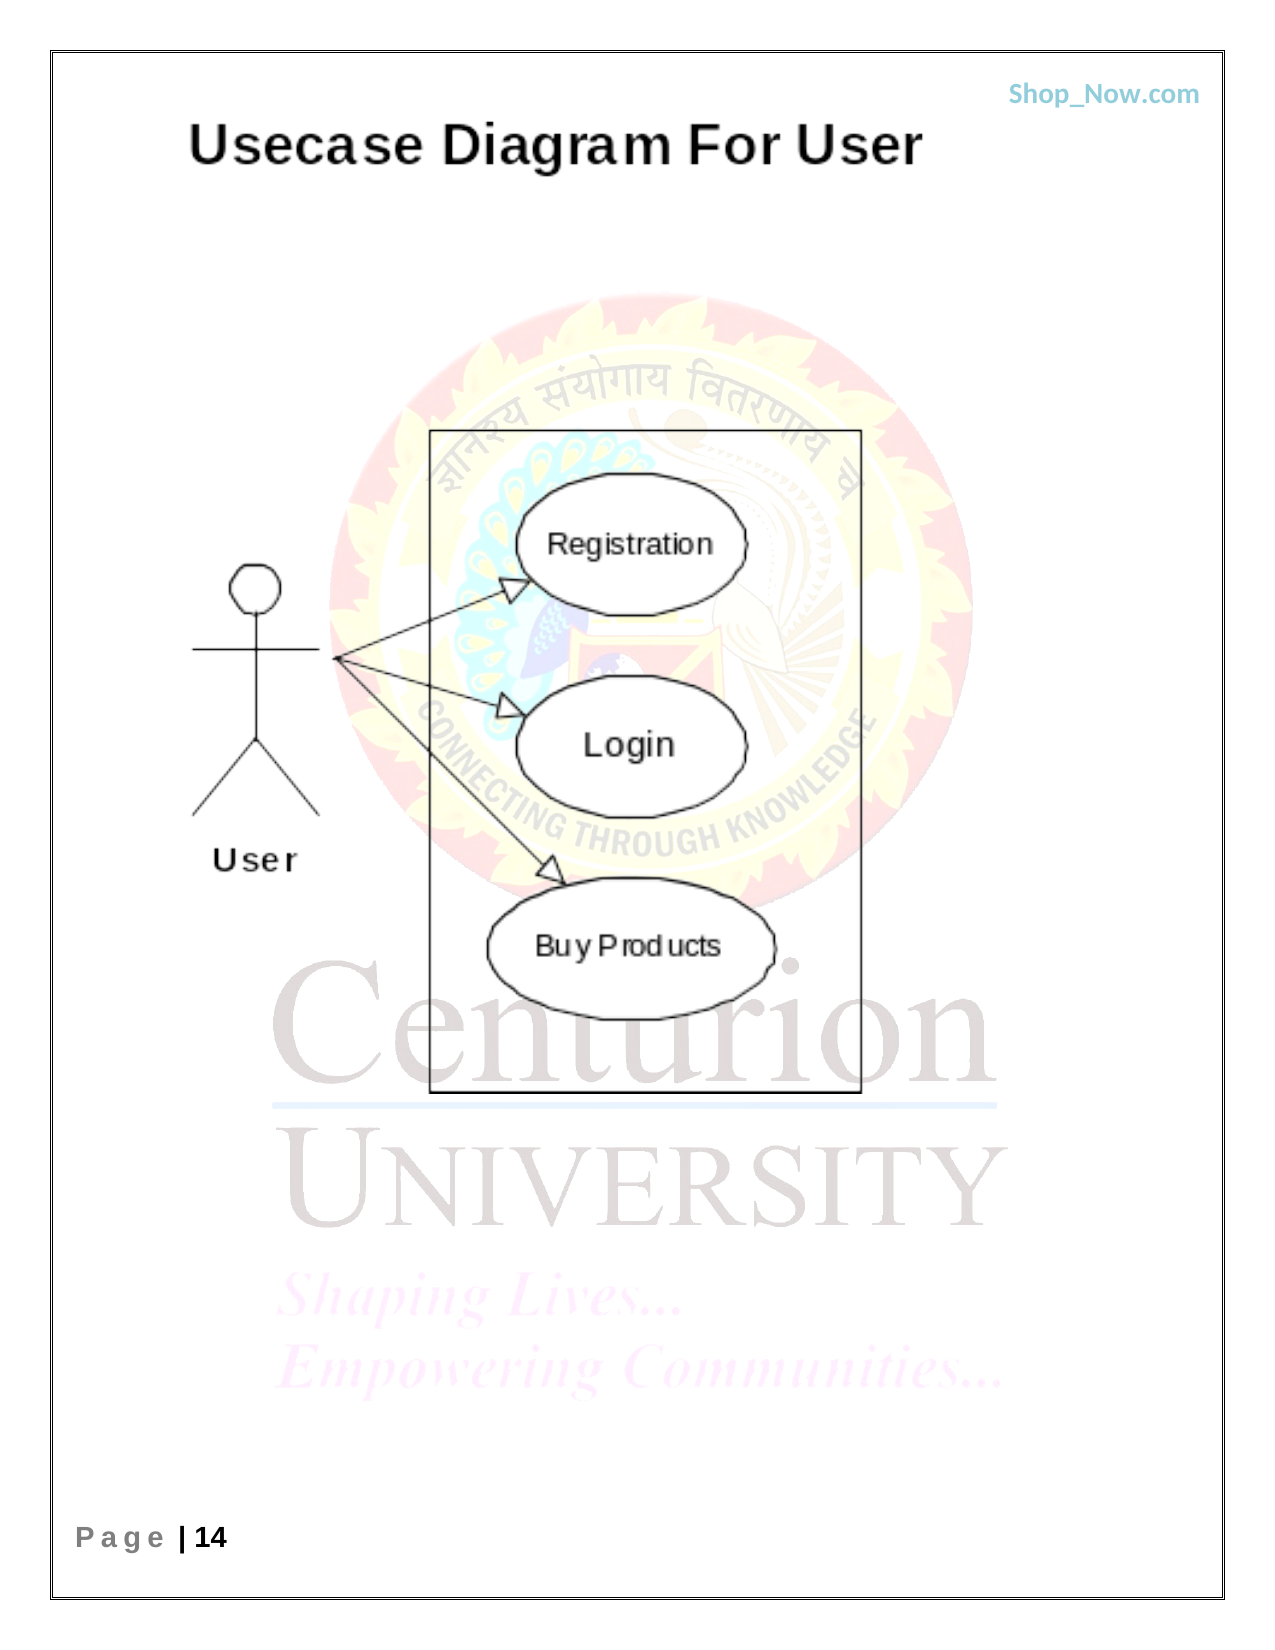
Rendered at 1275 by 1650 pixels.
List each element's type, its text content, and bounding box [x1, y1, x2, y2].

text Page | 14 [75, 1520, 1200, 1554]
